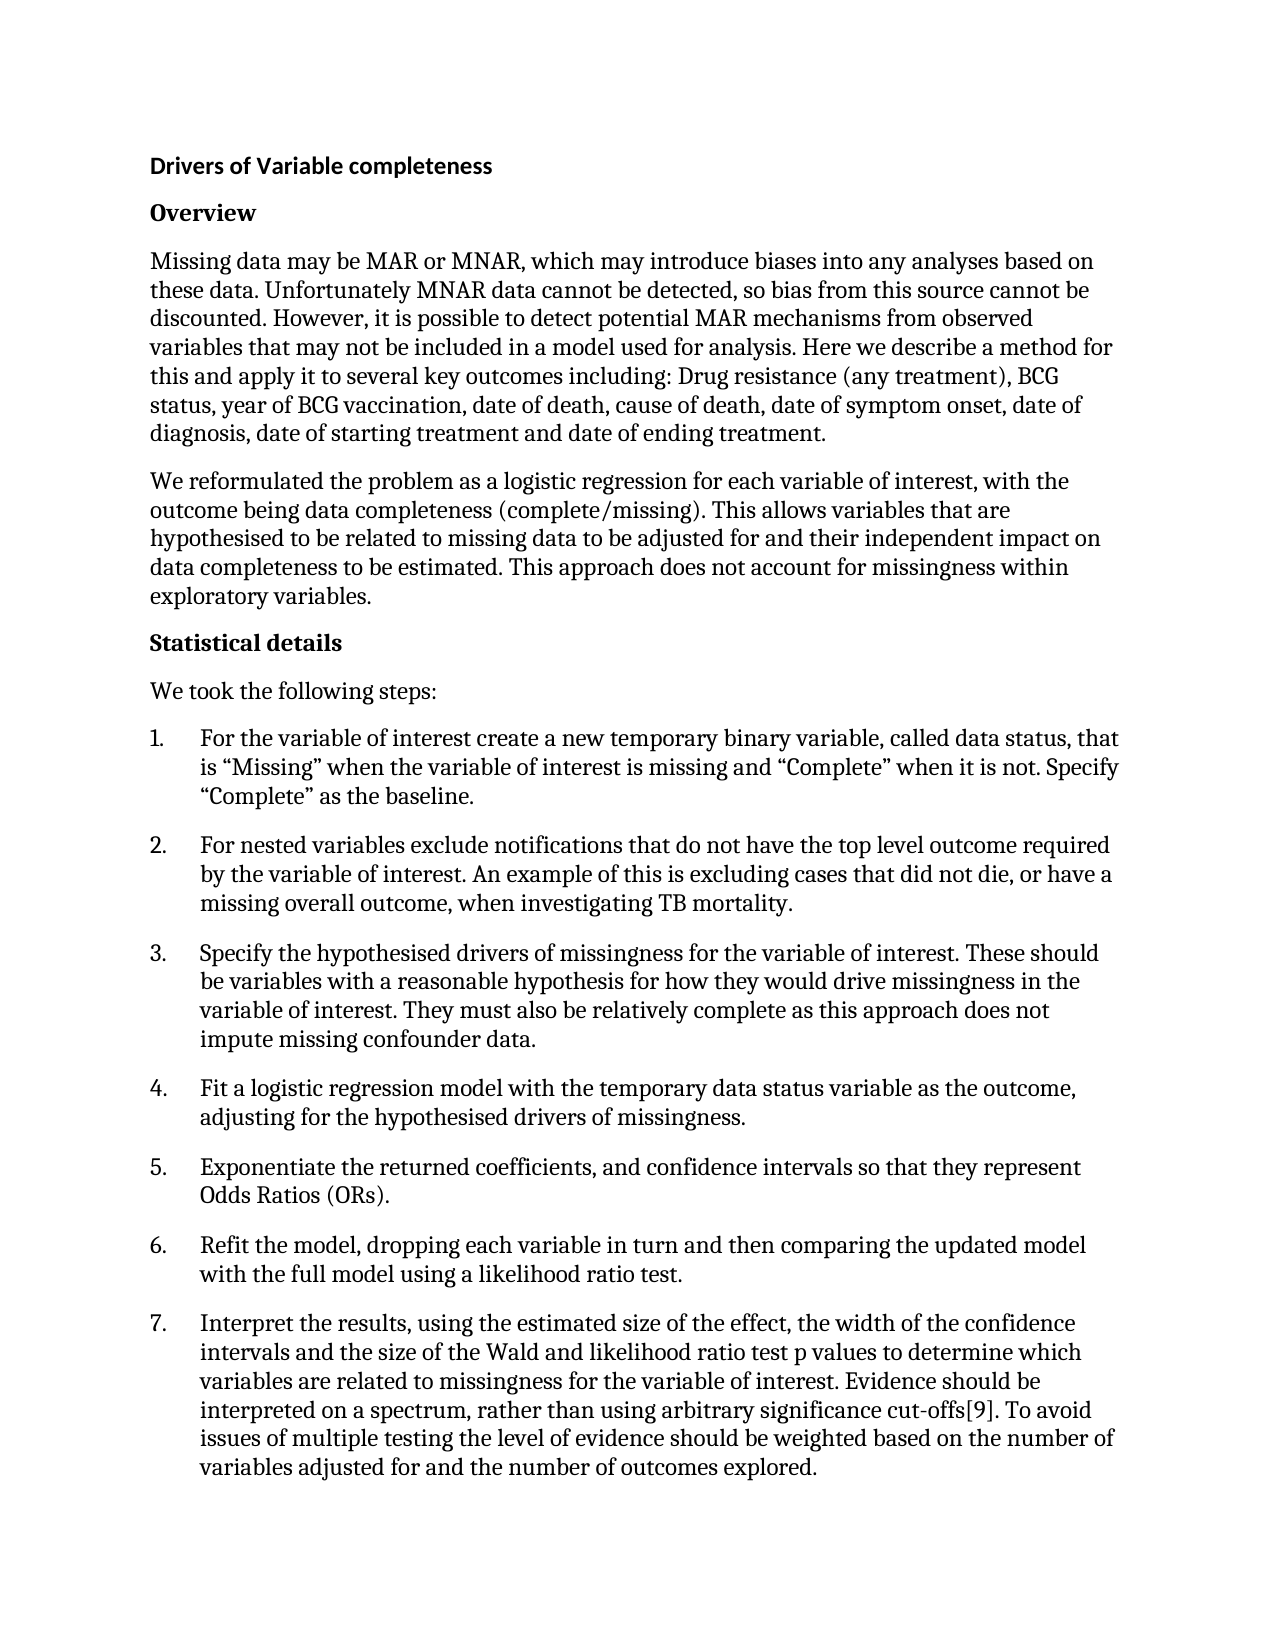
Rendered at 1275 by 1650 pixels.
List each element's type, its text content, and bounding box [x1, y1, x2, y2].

list For the variable of interest create a new temporary binary variable, called data status, that is “Missing” when the variable of interest is missing and “Complete” when it is not. Specify “Complete” as the baseline. [150, 724, 1125, 811]
list Interpret the results, using the estimated size of the effect, the width of the confidence intervals and the size of the Wald and likelihood ratio test p values to determine which variables are related to missingness for the variable of interest. Evidence should be interpreted on a spectrum, rather than using arbitrary significance cut-offs[9]. To avoid issues of multiple testing the level of evidence should be weighted based on the number of variables adjusted for and the number of outcomes explored. [150, 1309, 1125, 1482]
text We reformulated the problem as a logistic regression for each variable of interest, with the outcome being data completeness (complete/missing). This allows variables that are hypothesised to be related to missing data to be adjusted for and their independent impact on data completeness to be estimated. This approach does not account for missingness within exploratory variables. [150, 467, 1125, 611]
list Refit the model, dropping each variable in turn and then comparing the updated model with the full model using a likelihood ratio test. [150, 1231, 1125, 1288]
list For nested variables exclude notifications that do not have the top level outcome required by the variable of interest. An example of this is excluding cases that did not die, or have a missing overall outcome, when investigating TB mortality. [150, 831, 1125, 918]
text Missing data may be MAR or MNAR, which may introduce biases into any analyses based on these data. Unfortunately MNAR data cannot be detected, so bias from this source cannot be discounted. However, it is possible to detect potential MAR mechanisms from observed variables that may not be included in a model used for analysis. Here we describe a method for this and apply it to several key outcomes including: Drug resistance (any treatment), BCG status, year of BCG vaccination, date of death, cause of death, date of symptom onset, date of diagnosis, date of starting treatment and date of ending treatment. [150, 247, 1125, 448]
text Statistical details [150, 629, 1125, 658]
list Exponentiate the returned coefficients, and confidence intervals so that they represent Odds Ratios (ORs). [150, 1153, 1125, 1210]
list Specify the hypothesised drivers of missingness for the variable of interest. These should be variables with a reasonable hypothesis for how they would drive missingness in the variable of interest. They must also be relatively complete as this approach does not impute missing confounder data. [150, 938, 1125, 1053]
subtitle Drivers of Variable completeness [150, 150, 1125, 181]
list Fit a logistic regression model with the temporary data status variable as the outcome, adjusting for the hypothesised drivers of missingness. [150, 1074, 1125, 1132]
text Overview [150, 199, 1125, 228]
text We took the following steps: [150, 677, 1125, 706]
